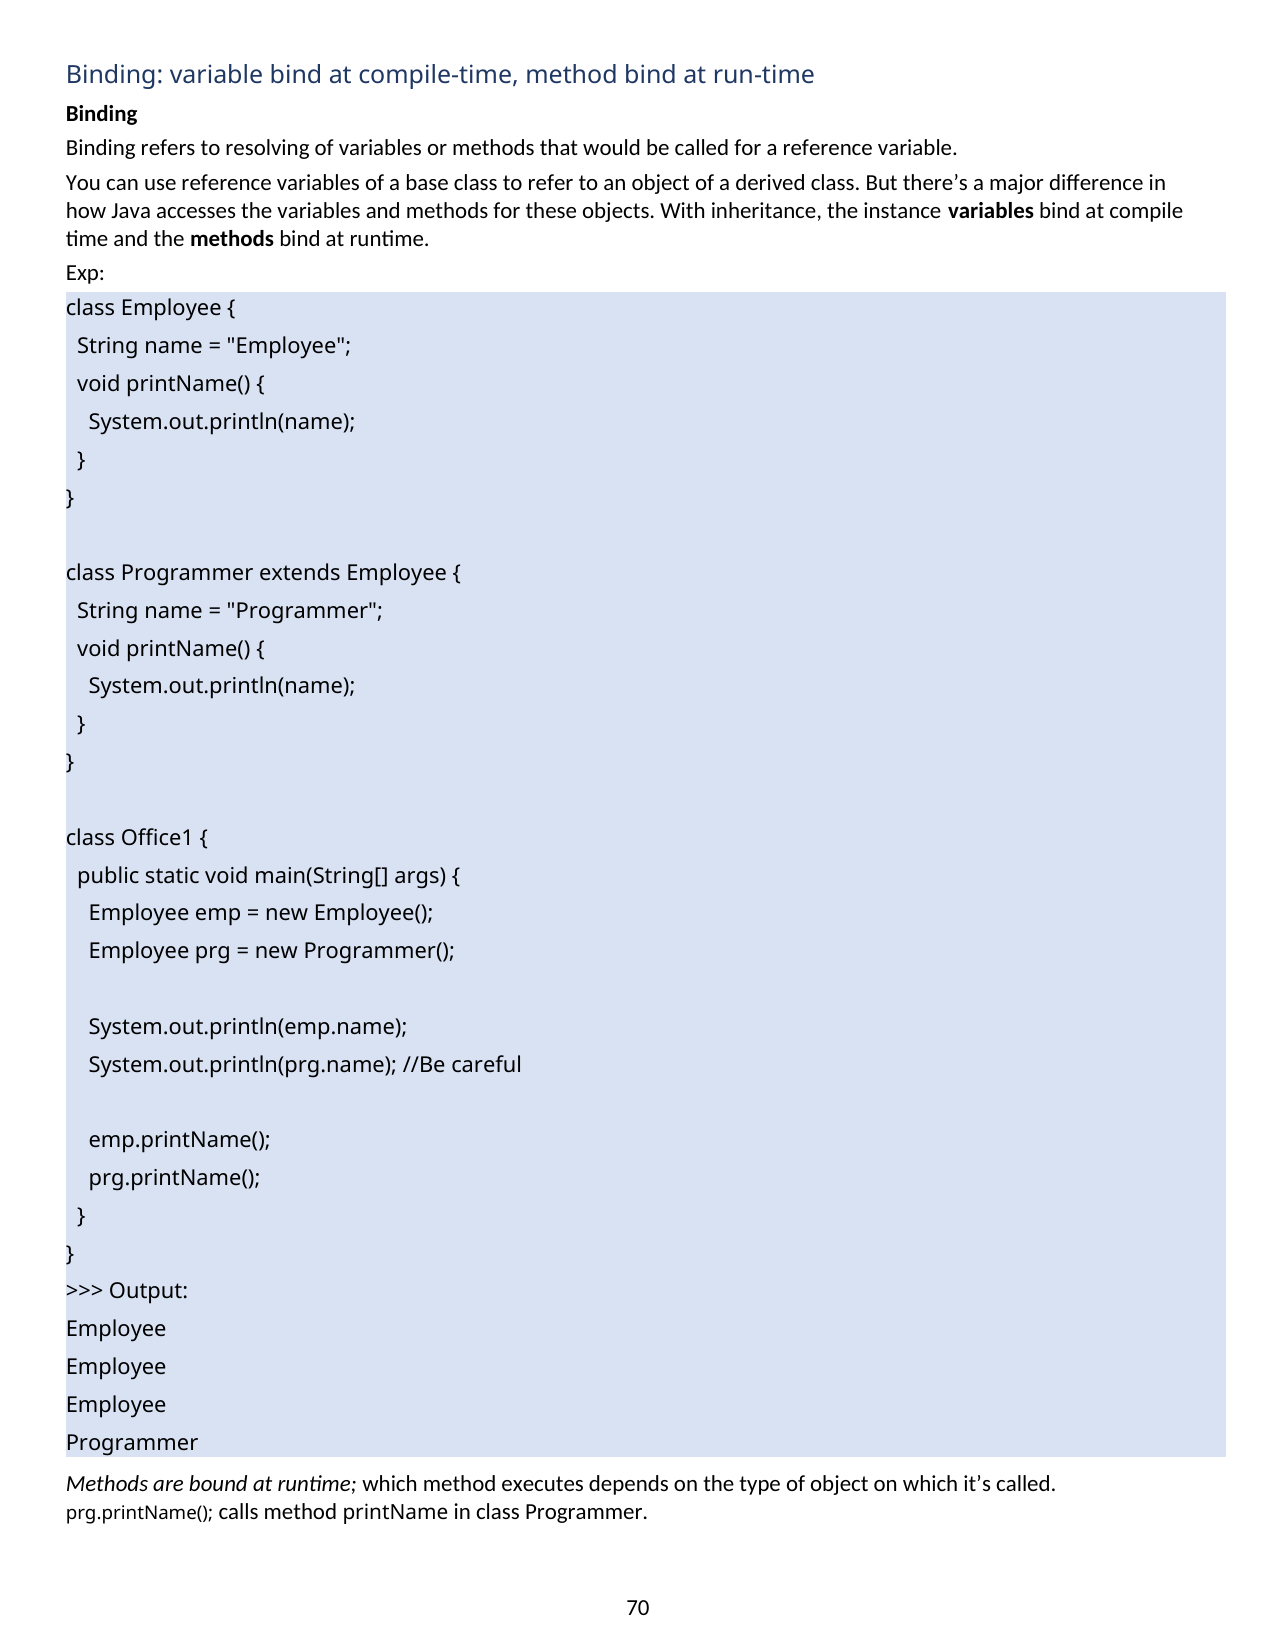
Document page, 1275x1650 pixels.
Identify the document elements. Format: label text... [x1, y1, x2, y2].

text Employee prg = new Programmer(); [66, 935, 1226, 965]
text Binding [66, 99, 1209, 127]
text } [66, 444, 1226, 473]
subtitle Binding: variable bind at compile-time, method bind at run-time [66, 56, 1209, 90]
text String name = "Employee"; [66, 330, 1226, 360]
text Employee [66, 1389, 1226, 1419]
text } [66, 746, 1226, 776]
text >>> Output: [66, 1276, 1226, 1305]
text String name = "Programmer"; [66, 595, 1226, 625]
text System.out.println(name); [66, 671, 1226, 700]
text System.out.println(emp.name); [66, 1011, 1226, 1041]
text Exp: [66, 258, 1209, 286]
text class Programmer extends Employee { [66, 557, 1226, 587]
text You can use reference variables of a base class to refer to an object of a derived class. But there’s a major difference in how Java accesses the variables and methods for these objects. With inheritance, the instance variables bind at compile time and the methods bind at runtime. [66, 168, 1209, 252]
text Binding refers to resolving of variables or methods that would be called for a reference variable. [66, 133, 1209, 162]
text } [66, 481, 1226, 511]
text void printName() { [66, 633, 1226, 662]
text Employee [66, 1313, 1226, 1343]
text } [66, 708, 1226, 738]
text emp.printName(); [66, 1124, 1226, 1154]
text Employee emp = new Employee(); [66, 897, 1226, 927]
text } [66, 1200, 1226, 1230]
text System.out.println(prg.name); //Be careful [66, 1049, 1226, 1078]
text Methods are bound at runtime; which method executes depends on the type of object on which it’s called. prg.printName(); calls method printName in class Programmer. [66, 1469, 1209, 1525]
text class Employee { [66, 292, 1226, 322]
text class Office1 { [66, 822, 1226, 852]
text prg.printName(); [66, 1162, 1226, 1192]
text Programmer [66, 1427, 1226, 1457]
text void printName() { [66, 368, 1226, 398]
text public static void main(String[] args) { [66, 859, 1226, 889]
text } [66, 1238, 1226, 1267]
text System.out.println(name); [66, 406, 1226, 436]
text Employee [66, 1351, 1226, 1381]
